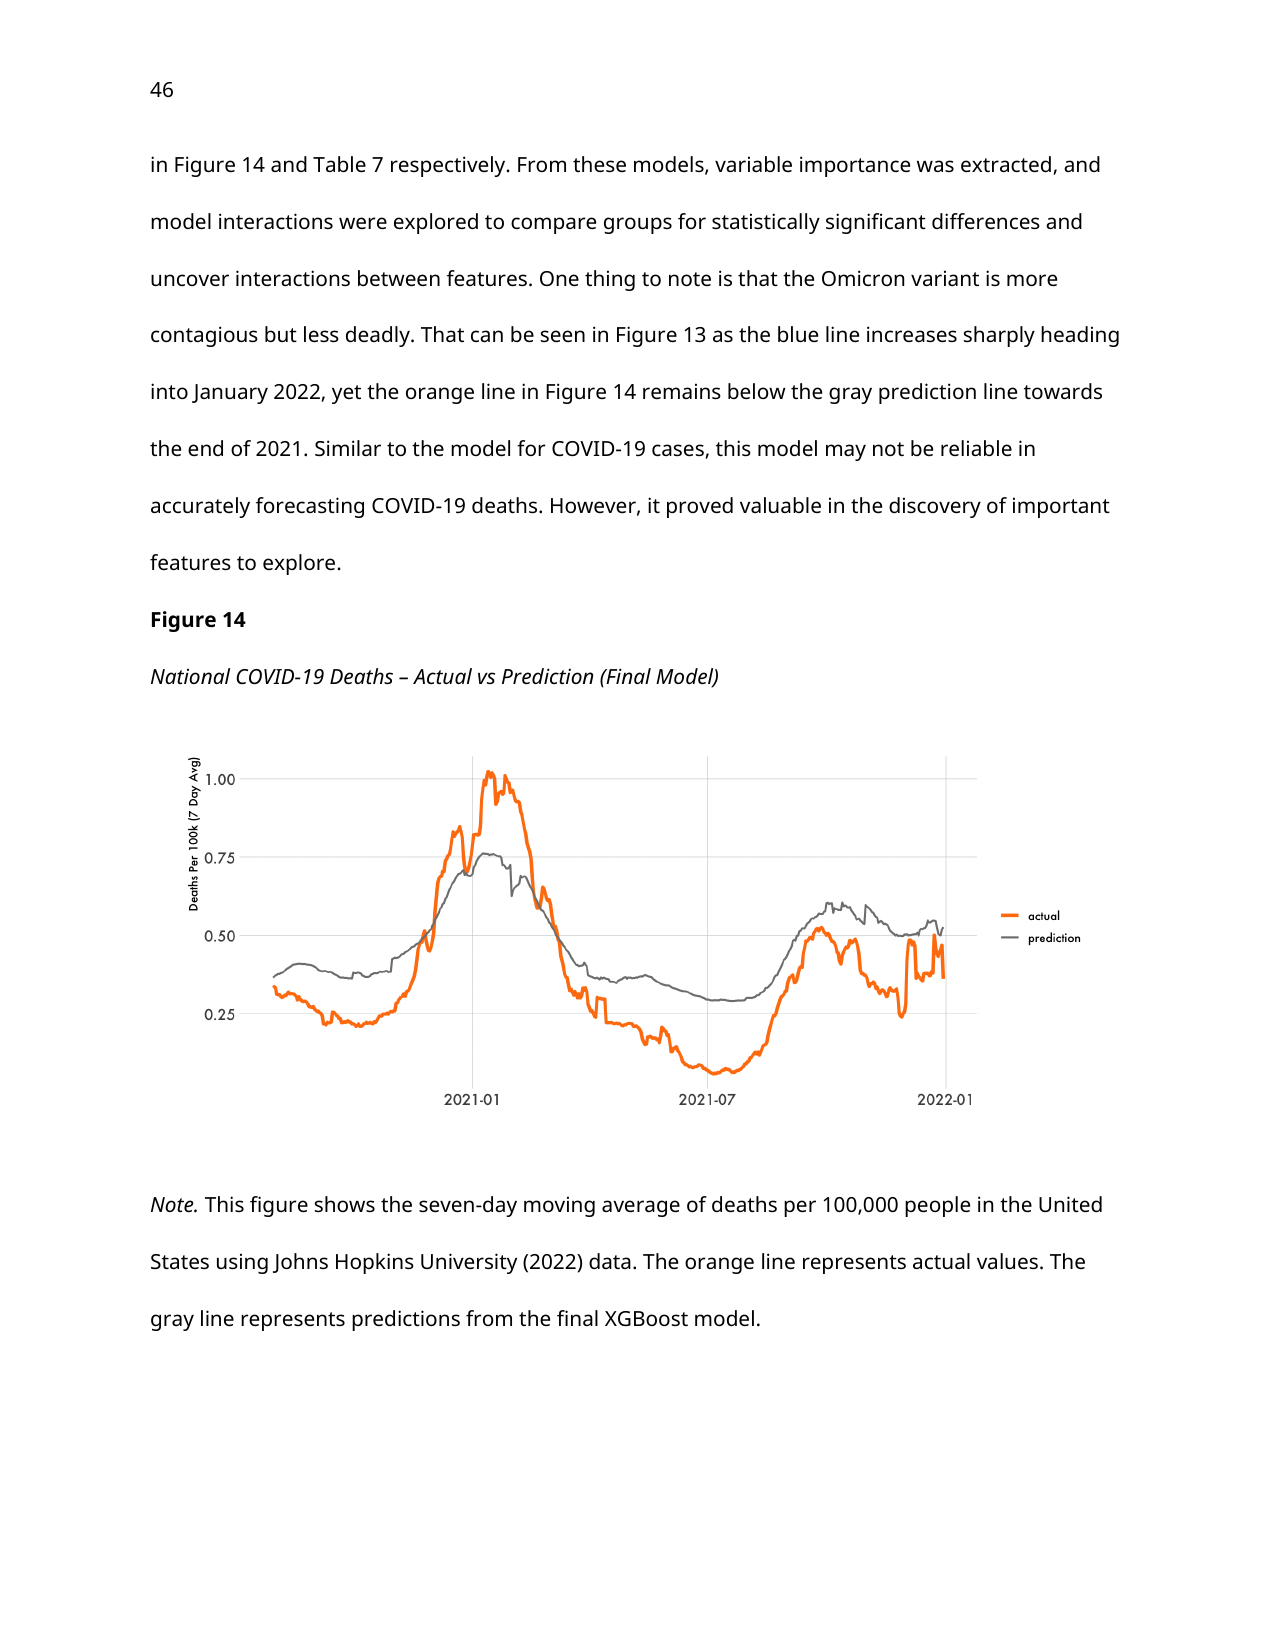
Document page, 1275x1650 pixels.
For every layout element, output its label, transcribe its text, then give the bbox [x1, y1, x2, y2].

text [150, 150, 1125, 577]
text National COVID-19 Deaths – Actual vs Prediction (Final Model) [150, 662, 1125, 690]
text Note. This figure shows the seven-day moving average of deaths per 100,000 people in the United States using Johns Hopkins University (2022) data. The orange line represents actual values. The gray line represents predictions from the final XGBoost model. [150, 1190, 1125, 1333]
text Figure 14 [150, 605, 1125, 633]
picture [150, 718, 1125, 1162]
